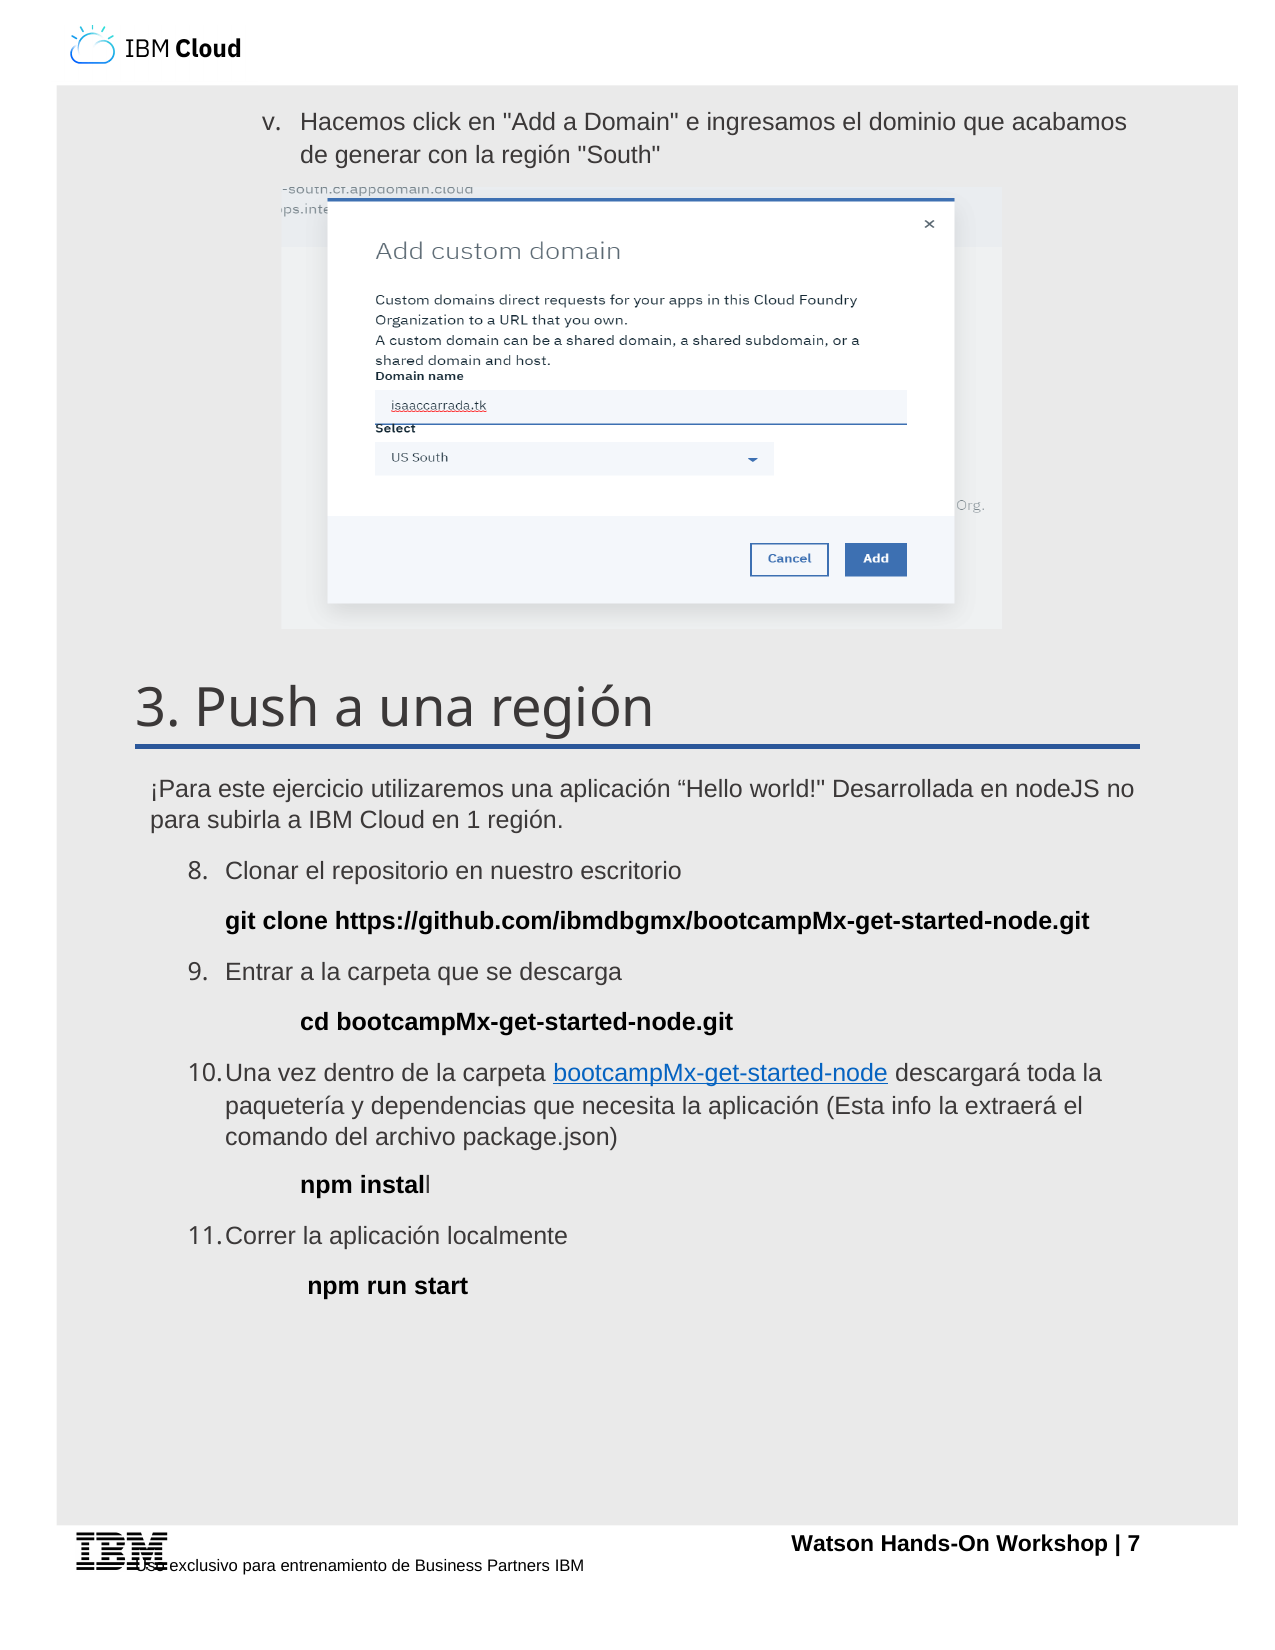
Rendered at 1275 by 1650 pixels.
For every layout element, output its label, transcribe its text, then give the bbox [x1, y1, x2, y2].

picture [281, 187, 1003, 629]
list cd bootcampMx-get-started-node.git [281, 1007, 1140, 1036]
list Correr la aplicación localmente [187, 1218, 1140, 1252]
list Hacemos click en "Add a Domain" e ingresamos el dominio que acabamos de generar con la región "South" [281, 104, 1140, 169]
picture [75, 1531, 170, 1572]
list npm install [292, 1170, 1140, 1199]
list Entrar a la carpeta que se descarga [187, 954, 1140, 988]
list Clonar el repositorio en nuestro escritorio [187, 852, 1140, 887]
list git clone https://github.com/ibmdbgmx/bootcampMx-get-started-node.git [225, 906, 1140, 935]
picture [51, 25, 259, 82]
subtitle 3. Push a una región [135, 668, 1140, 744]
list ¡Para este ejercicio utilizaremos una aplicación “Hello world!" Desarrollada en nodeJS no para subirla a IBM Cloud en 1 región. [150, 774, 1140, 833]
list Una vez dentro de la carpeta bootcampMx-get-started-node descargará toda la paquetería y dependencias que necesita la aplicación (Esta info la extraerá el comando del archivo package.json) [187, 1055, 1140, 1151]
list npm run start [281, 1271, 1140, 1300]
